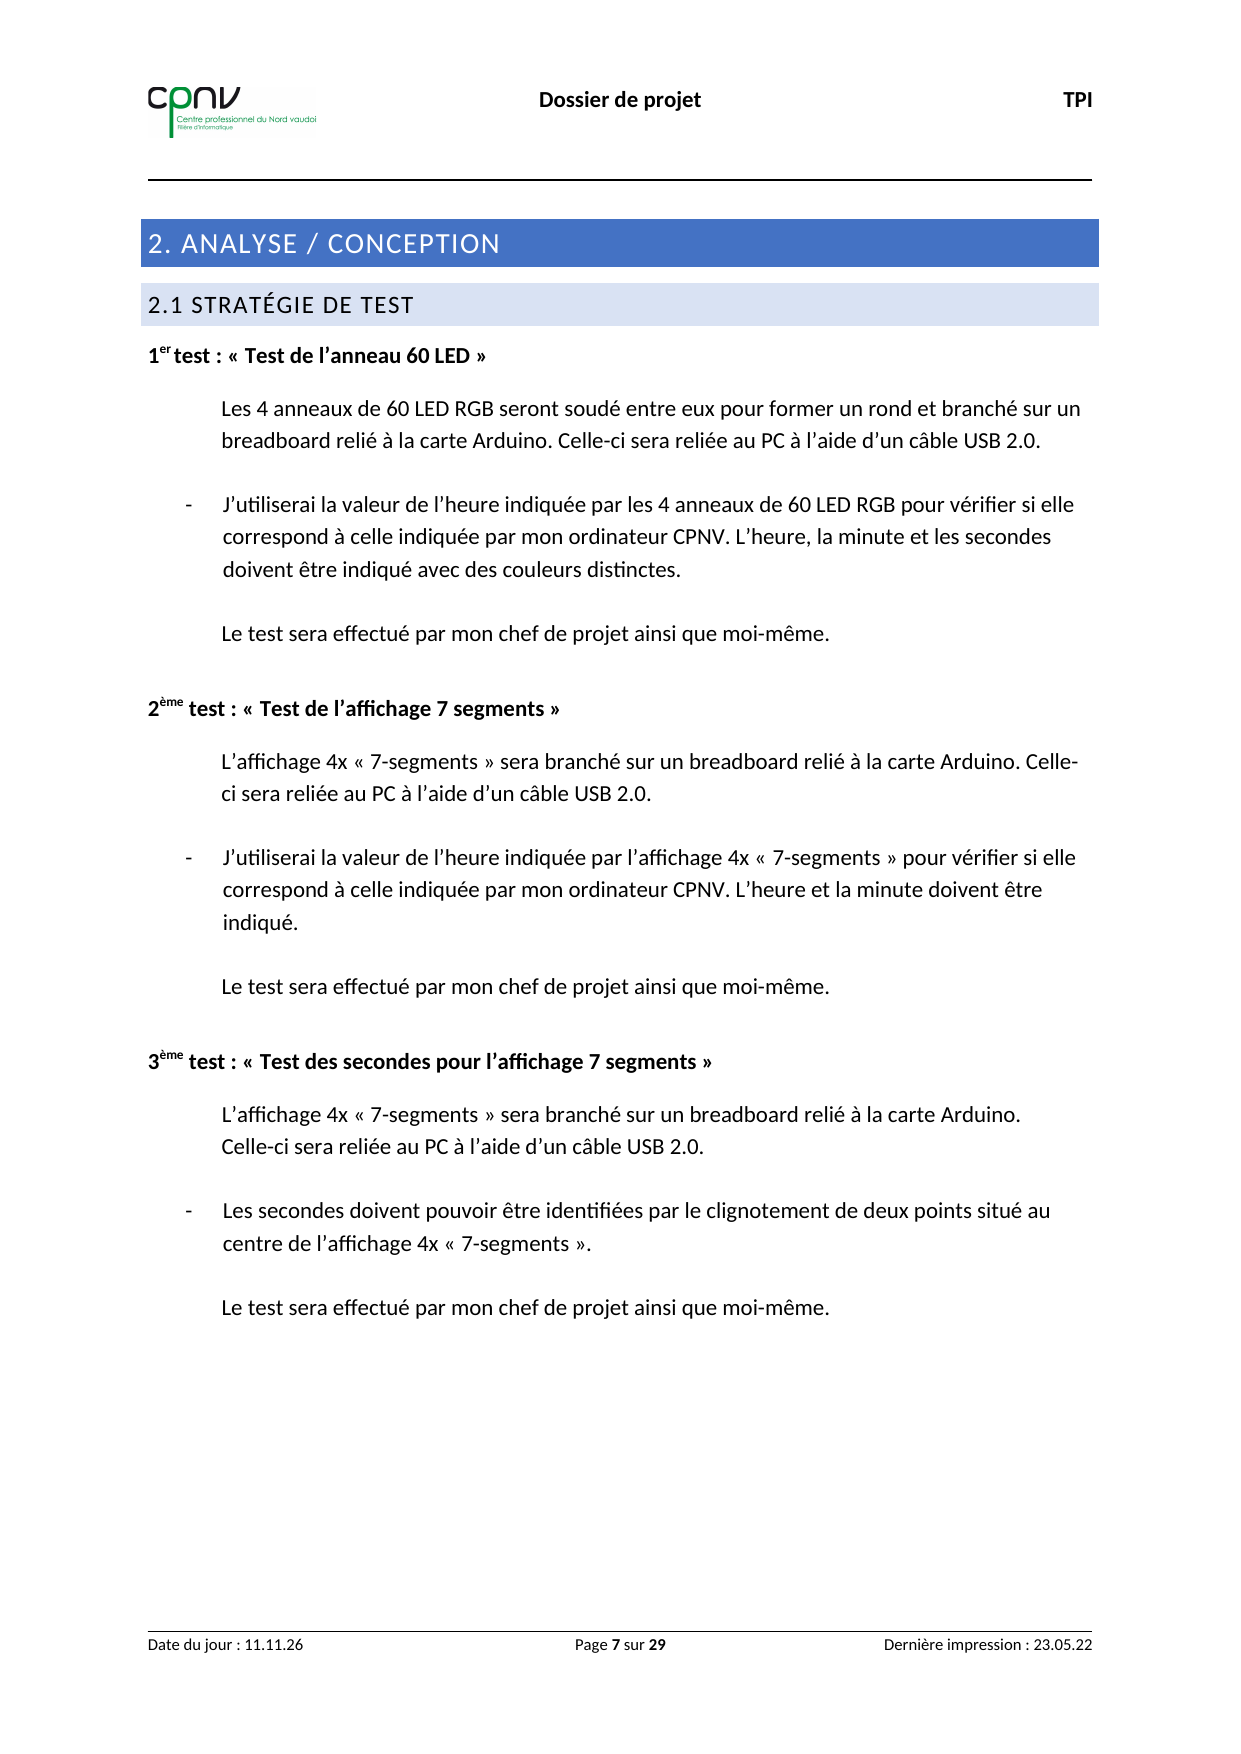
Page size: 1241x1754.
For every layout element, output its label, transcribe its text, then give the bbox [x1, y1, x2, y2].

subtitle 2.1 Stratégie de test [148, 289, 1092, 319]
text Les 4 anneaux de 60 LED RGB seront soudé entre eux pour former un rond et branché sur un breadboard relié à la carte Arduino. Celle-ci sera reliée au PC à l’aide d’un câble USB 2.0. [221, 394, 1092, 454]
text L’affichage 4x « 7-segments » sera branché sur un breadboard relié à la carte Arduino. [148, 1100, 1092, 1128]
text L’affichage 4x « 7-segments » sera branché sur un breadboard relié à la carte Arduino. Celle-ci sera reliée au PC à l’aide d’un câble USB 2.0. [221, 747, 1092, 807]
list J’utiliserai la valeur de l’heure indiquée par l’affichage 4x « 7-segments » pour vérifier si elle correspond à celle indiquée par mon ordinateur CPNV. L’heure et la minute doivent être indiqué. [185, 843, 1092, 936]
list J’utiliserai la valeur de l’heure indiquée par les 4 anneaux de 60 LED RGB pour vérifier si elle correspond à celle indiquée par mon ordinateur CPNV. L’heure, la minute et les secondes doivent être indiqué avec des couleurs distinctes. [185, 490, 1092, 583]
text 1er test : « Test de l’anneau 60 LED » [148, 341, 1092, 369]
text 3ème test : « Test des secondes pour l’affichage 7 segments » [148, 1047, 1092, 1075]
list Les secondes doivent pouvoir être identifiées par le clignotement de deux points situé au centre de l’affichage 4x « 7-segments ». [185, 1197, 1092, 1257]
subtitle 2. Analyse / Conception [148, 225, 1092, 261]
text Le test sera effectué par mon chef de projet ainsi que moi-même. [221, 972, 1092, 1000]
text 2ème test : « Test de l’affichage 7 segments » [148, 694, 1092, 722]
text Celle-ci sera reliée au PC à l’aide d’un câble USB 2.0. [221, 1132, 1092, 1160]
picture [147, 87, 317, 137]
text Le test sera effectué par mon chef de projet ainsi que moi-même. [221, 1293, 1092, 1321]
text Le test sera effectué par mon chef de projet ainsi que moi-même. [221, 619, 1092, 647]
